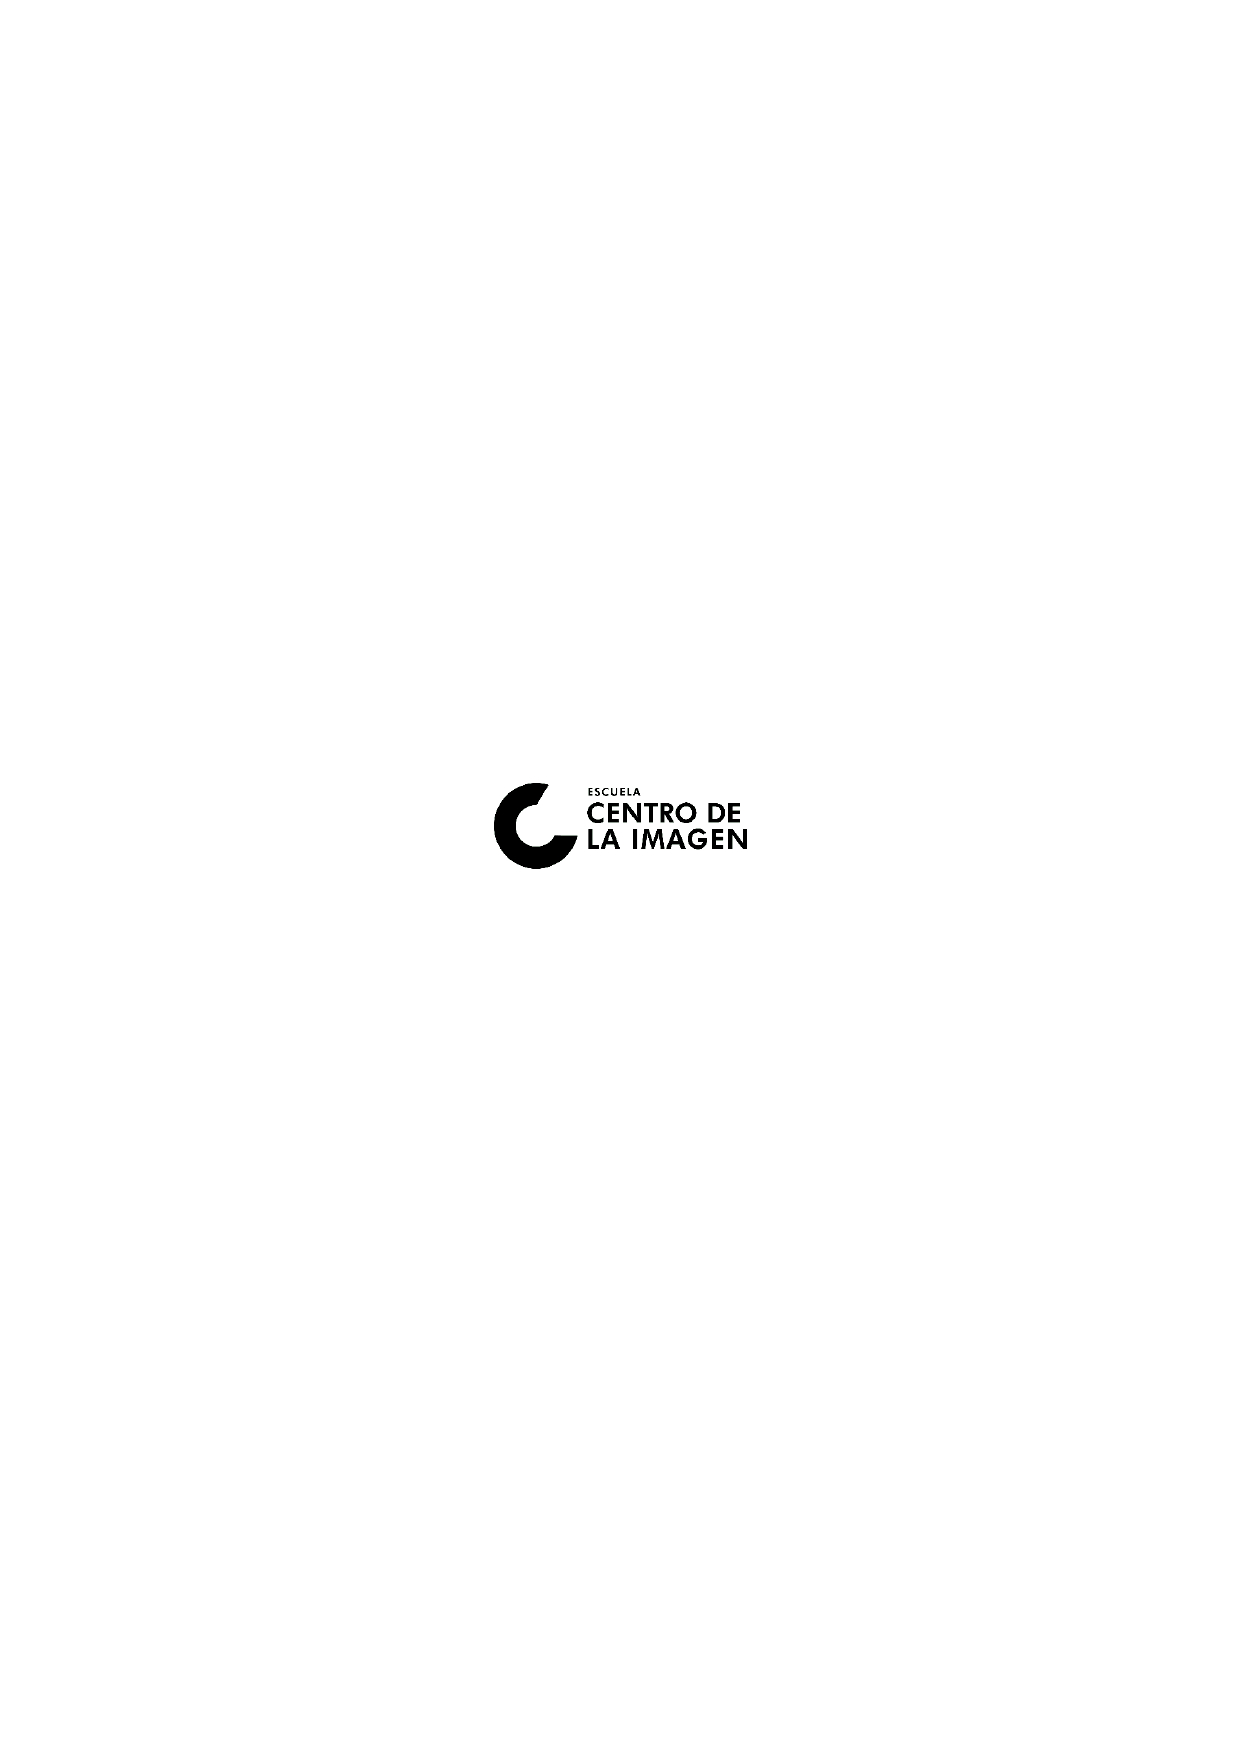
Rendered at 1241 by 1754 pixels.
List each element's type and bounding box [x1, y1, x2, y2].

picture [487, 776, 754, 876]
